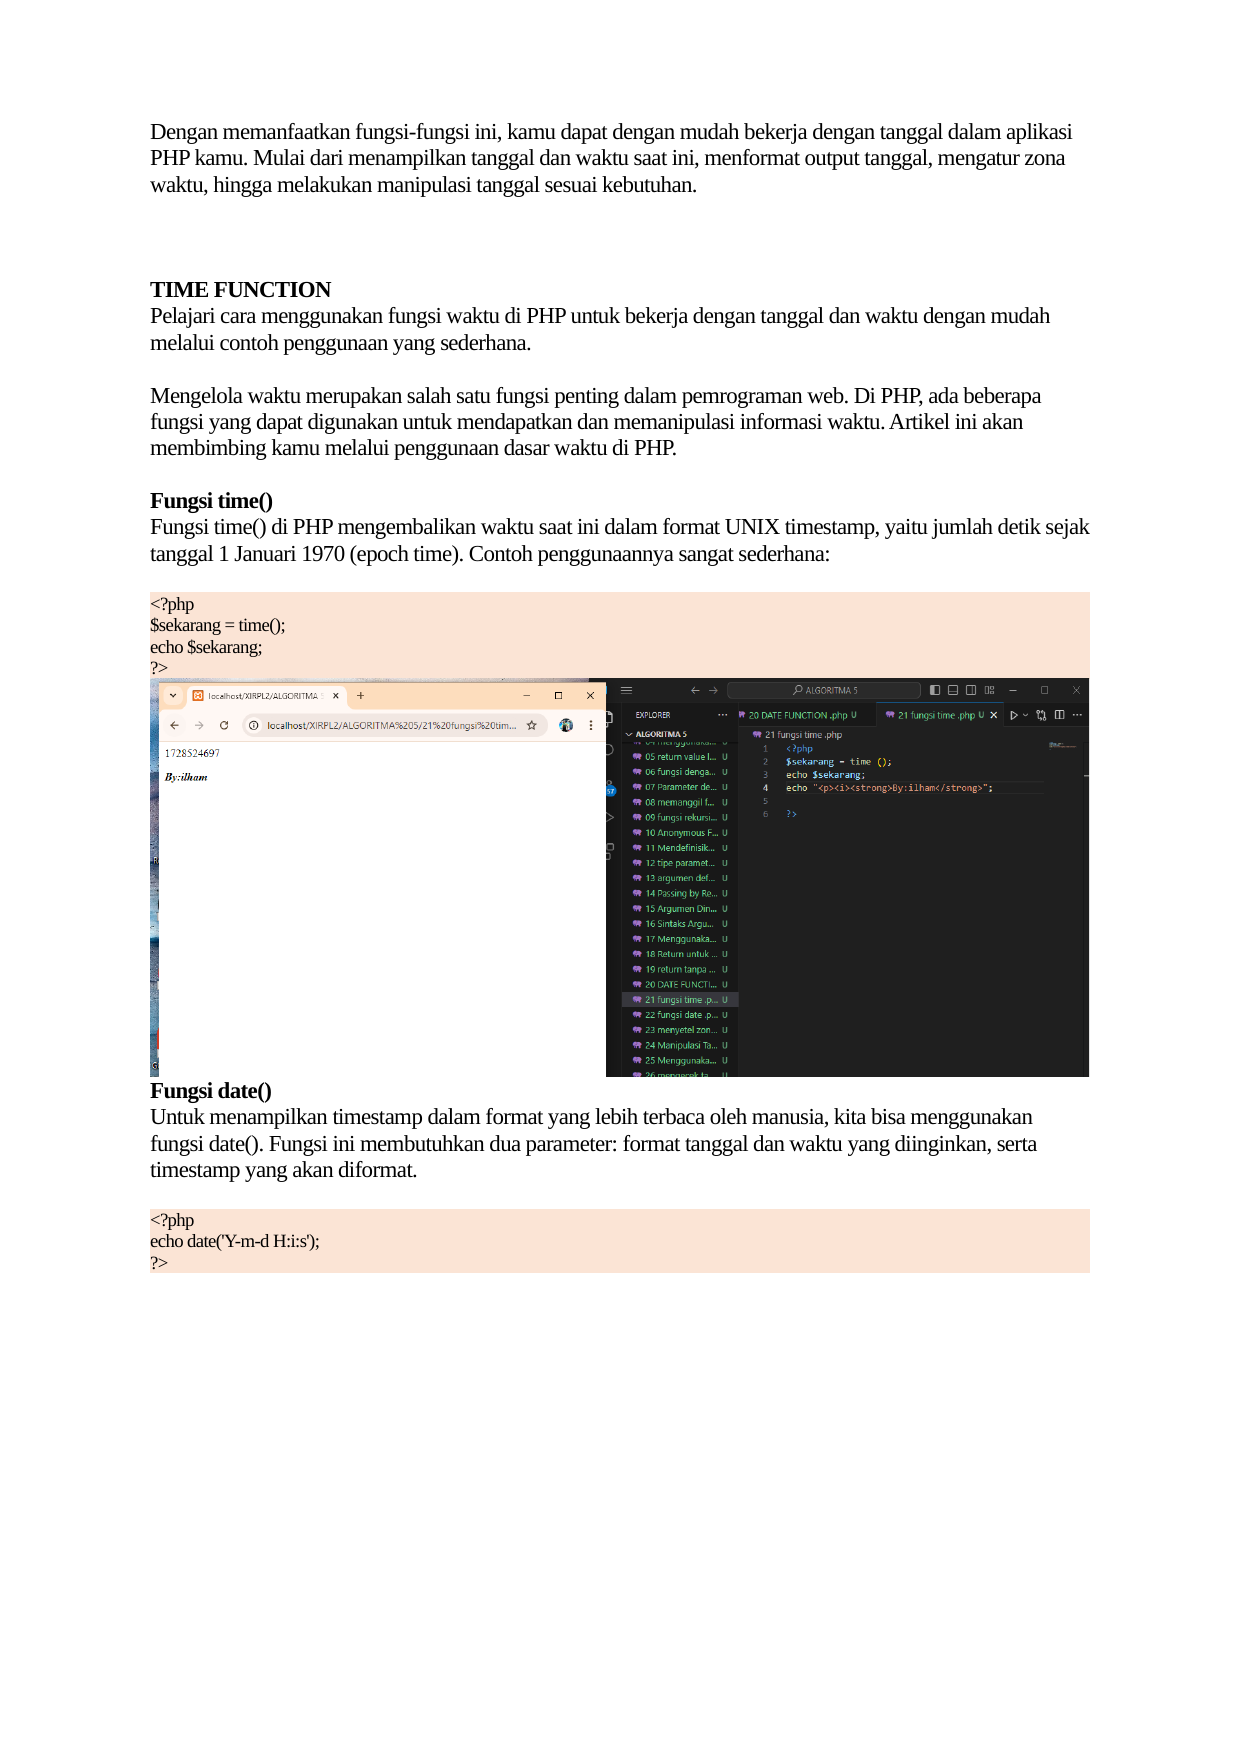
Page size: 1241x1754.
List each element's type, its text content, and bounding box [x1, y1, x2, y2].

text Fungsi date() [150, 1077, 1090, 1103]
text echo $sekarang; [150, 636, 1090, 657]
picture [150, 678, 1090, 1077]
text Fungsi time() [150, 487, 1090, 513]
text ?> [150, 657, 1090, 678]
text Dengan memanfaatkan fungsi-fungsi ini, kamu dapat dengan mudah bekerja dengan tanggal dalam aplikasi PHP kamu. Mulai dari menampilkan tanggal dan waktu saat ini, menformat output tanggal, mengatur zona waktu, hingga melakukan manipulasi tanggal sesuai kebutuhan. [150, 118, 1090, 197]
text Pelajari cara menggunakan fungsi waktu di PHP untuk bekerja dengan tanggal dan waktu dengan mudah melalui contoh penggunaan yang sederhana. [150, 303, 1090, 355]
text Fungsi time() di PHP mengembalikan waktu saat ini dalam format UNIX timestamp, yaitu jumlah detik sejak tanggal 1 Januari 1970 (epoch time). Contoh penggunaannya sangat sederhana: [150, 513, 1090, 566]
text ?> [150, 1252, 1090, 1273]
text Untuk menampilkan timestamp dalam format yang lebih terbaca oleh manusia, kita bisa menggunakan fungsi date(). Fungsi ini membutuhkan dua parameter: format tanggal dan waktu yang diinginkan, serta timestamp yang akan diformat. [150, 1103, 1090, 1182]
text echo date('Y-m-d H:i:s'); [150, 1230, 1090, 1252]
text <?php [150, 592, 1090, 614]
text $sekarang = time(); [150, 614, 1090, 636]
text Mengelola waktu merupakan salah satu fungsi penting dalam pemrograman web. Di PHP, ada beberapa fungsi yang dapat digunakan untuk mendapatkan dan memanipulasi informasi waktu. Artikel ini akan membimbing kamu melalui penggunaan dasar waktu di PHP. [150, 382, 1090, 461]
text TIME FUNCTION [150, 276, 1090, 303]
text <?php [150, 1209, 1090, 1230]
